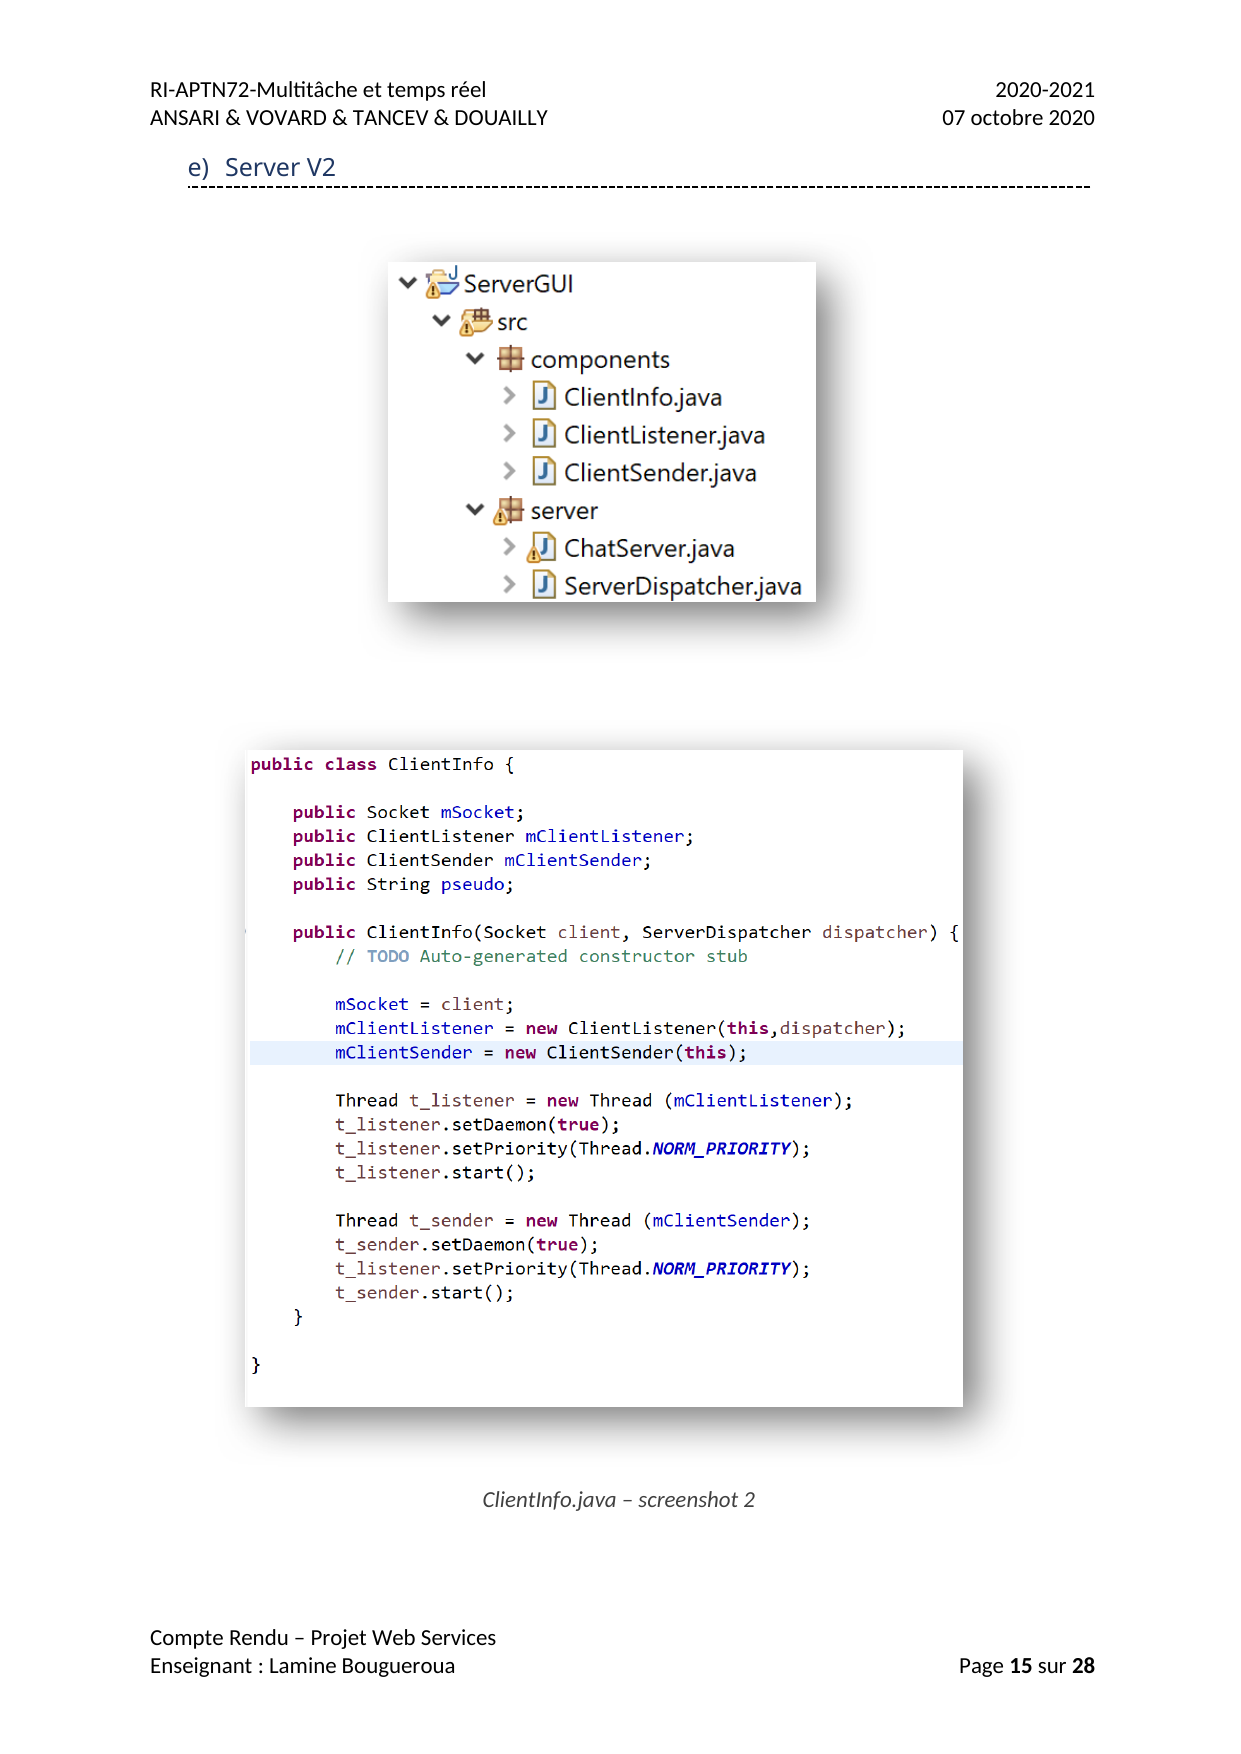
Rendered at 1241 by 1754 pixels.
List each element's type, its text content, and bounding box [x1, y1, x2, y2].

subtitle Server V2 [187, 150, 1090, 188]
picture [388, 262, 816, 602]
picture [245, 750, 963, 1407]
text ClientInfo.java – screenshot 2 [150, 1485, 1090, 1513]
